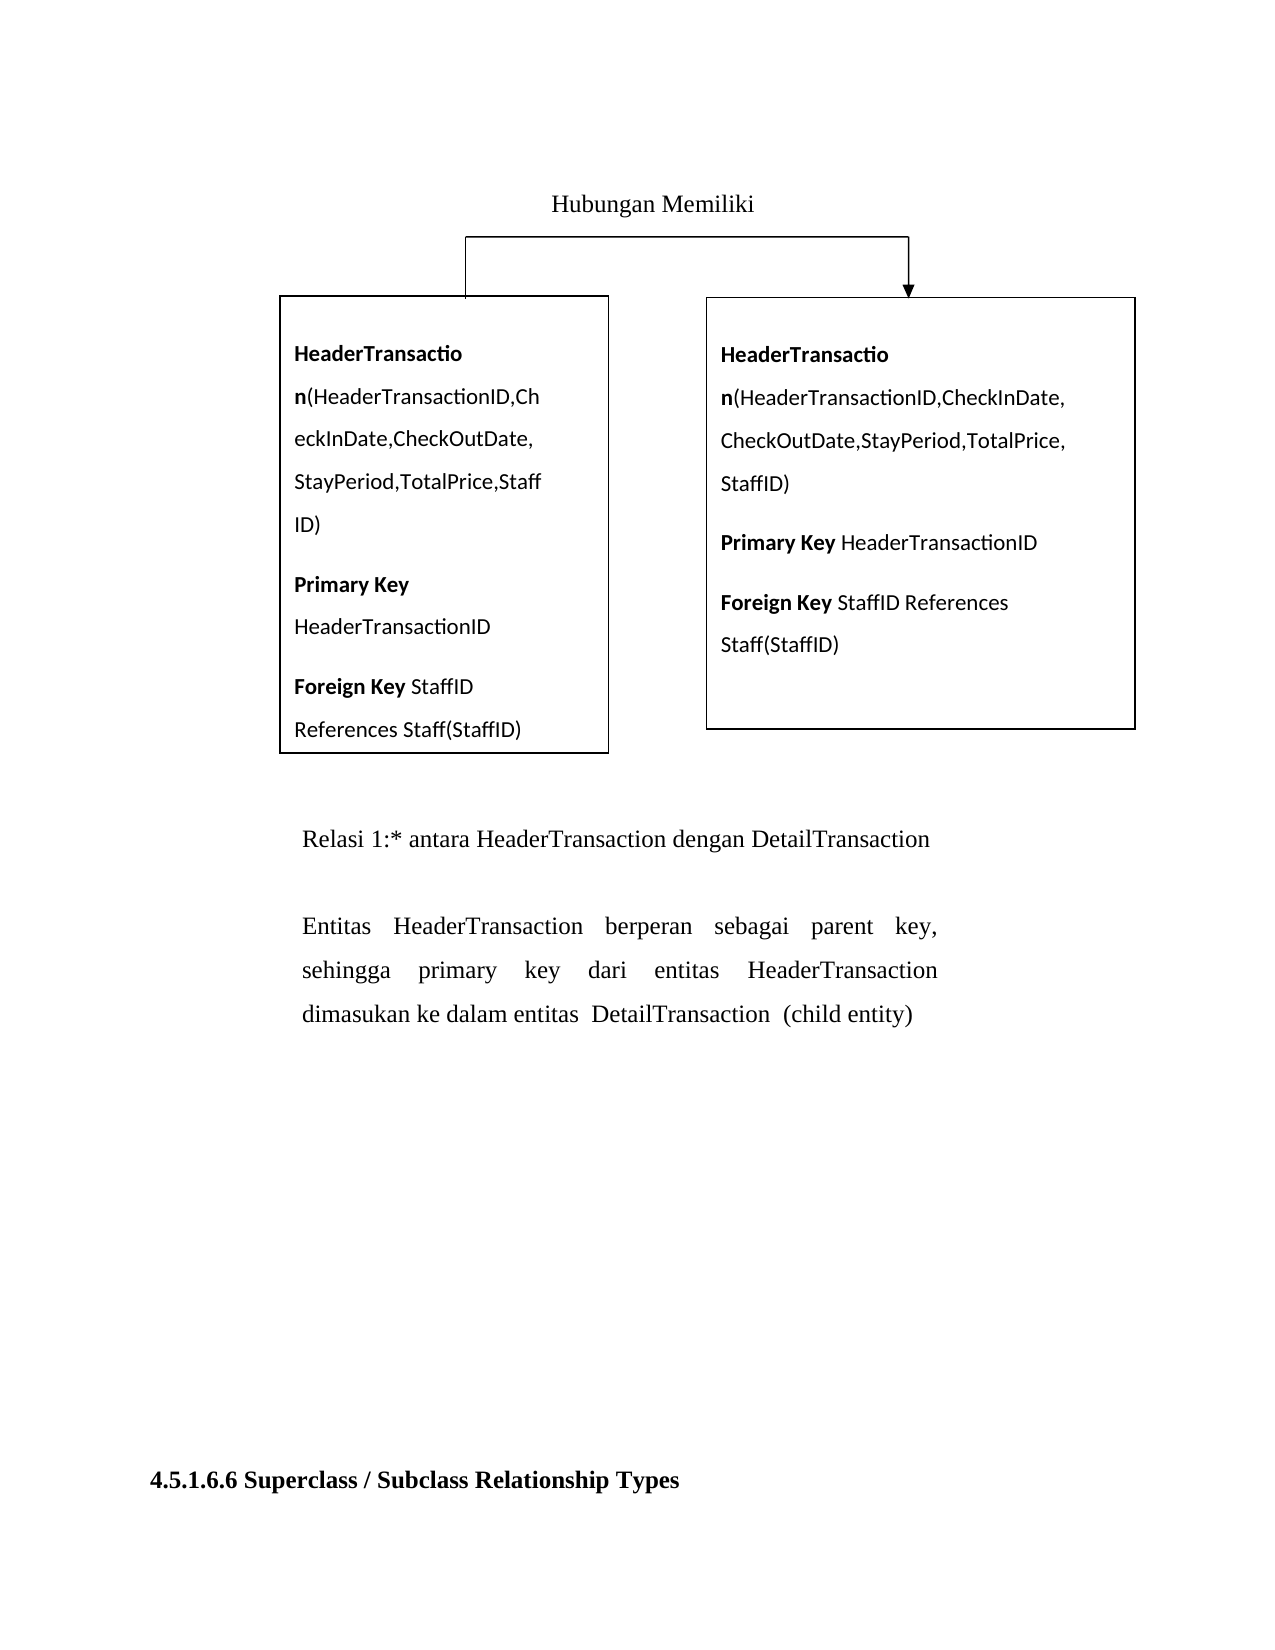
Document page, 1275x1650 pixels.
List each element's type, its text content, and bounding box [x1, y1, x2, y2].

text 4.5.1.6.6 Superclass / Subclass Relationship Types [150, 1465, 1125, 1494]
text Entitas HeaderTransaction berperan sebagai parent key, sehingga primary key dari entitas HeaderTransaction dimasukan ke dalam entitas DetailTransaction (child entity) [302, 911, 937, 1028]
text Hubungan Memiliki [389, 189, 916, 217]
text Relasi 1:* antara HeaderTransaction dengan DetailTransaction [302, 824, 1125, 853]
